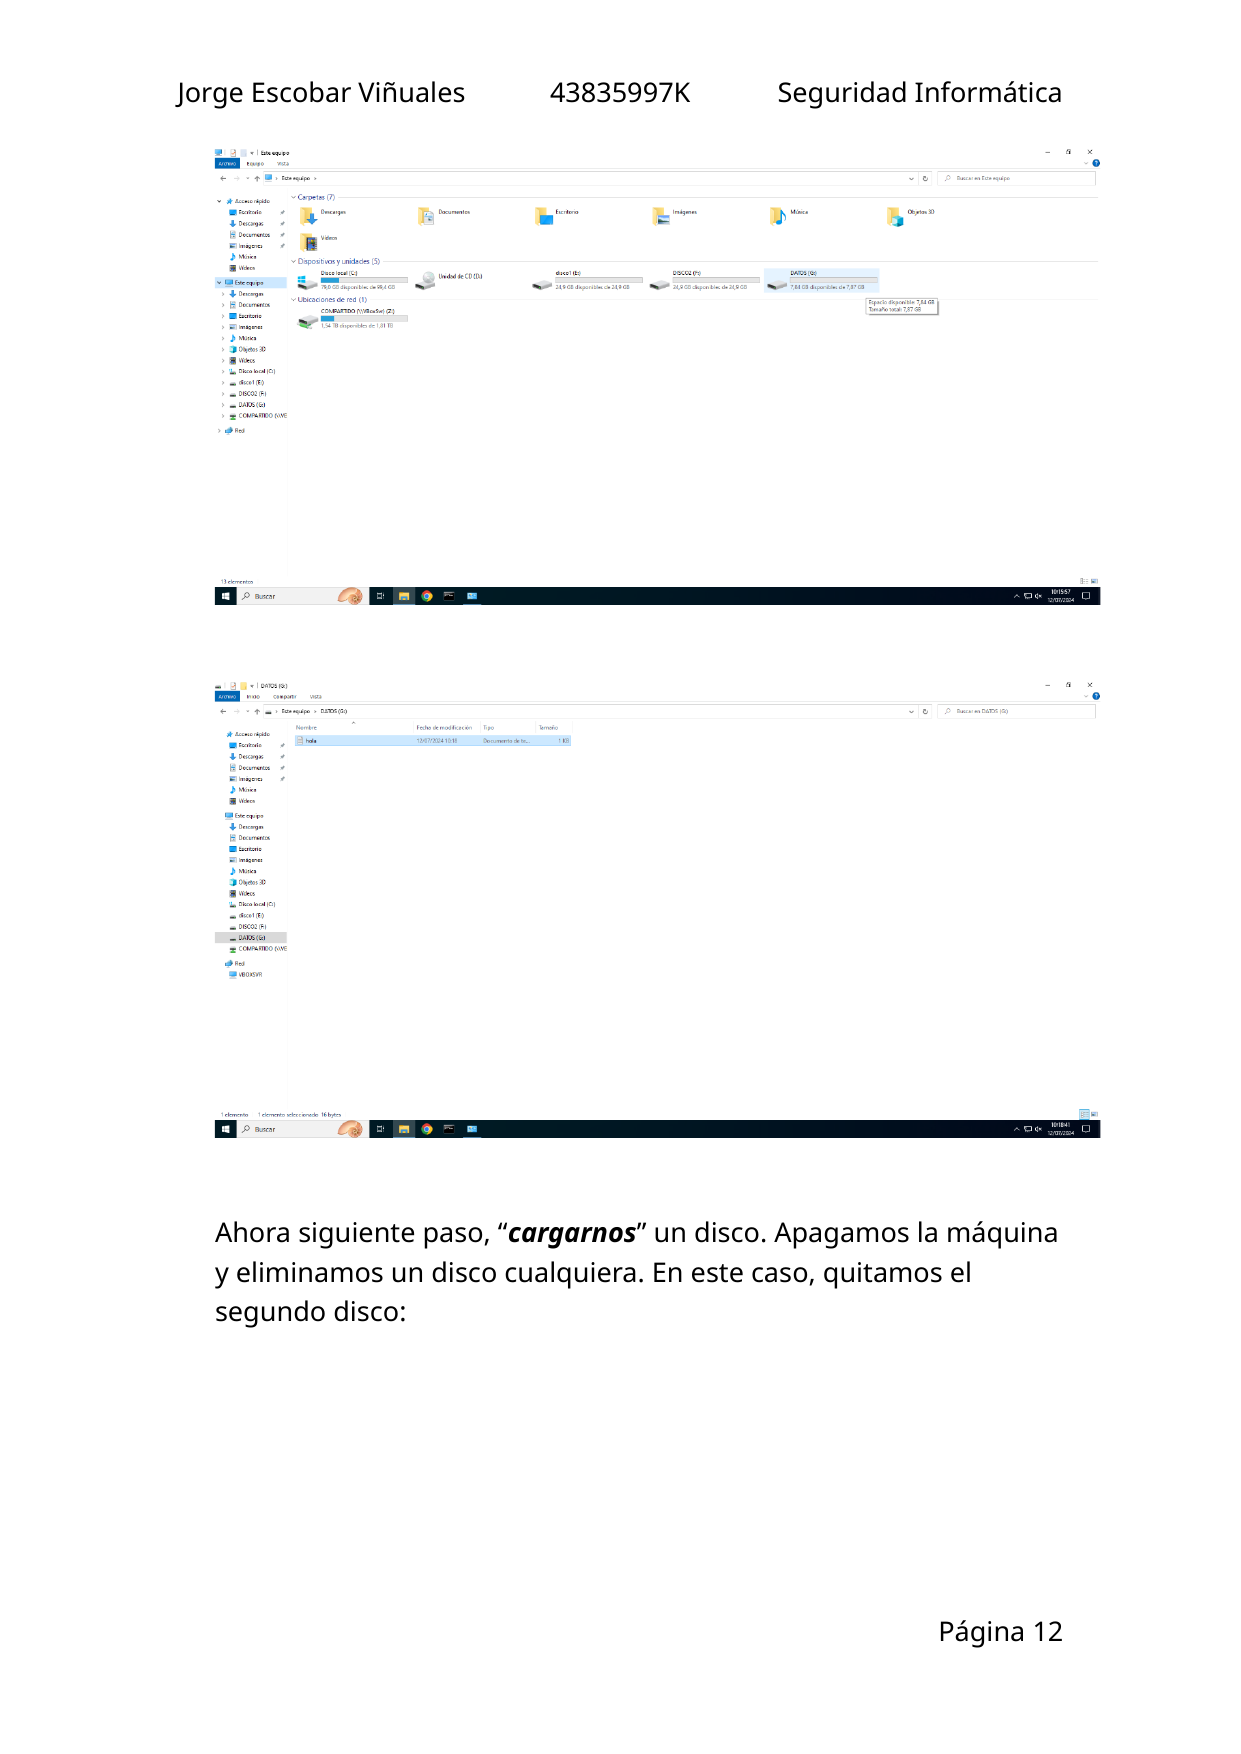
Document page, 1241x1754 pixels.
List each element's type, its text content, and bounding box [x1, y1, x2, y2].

picture [214, 147, 1101, 605]
picture [214, 680, 1101, 1138]
text Ahora siguiente paso, “cargarnos” un disco. Apagamos la máquina y eliminamos un disco cualquiera. En este caso, quitamos el segundo disco: [215, 1213, 1063, 1330]
